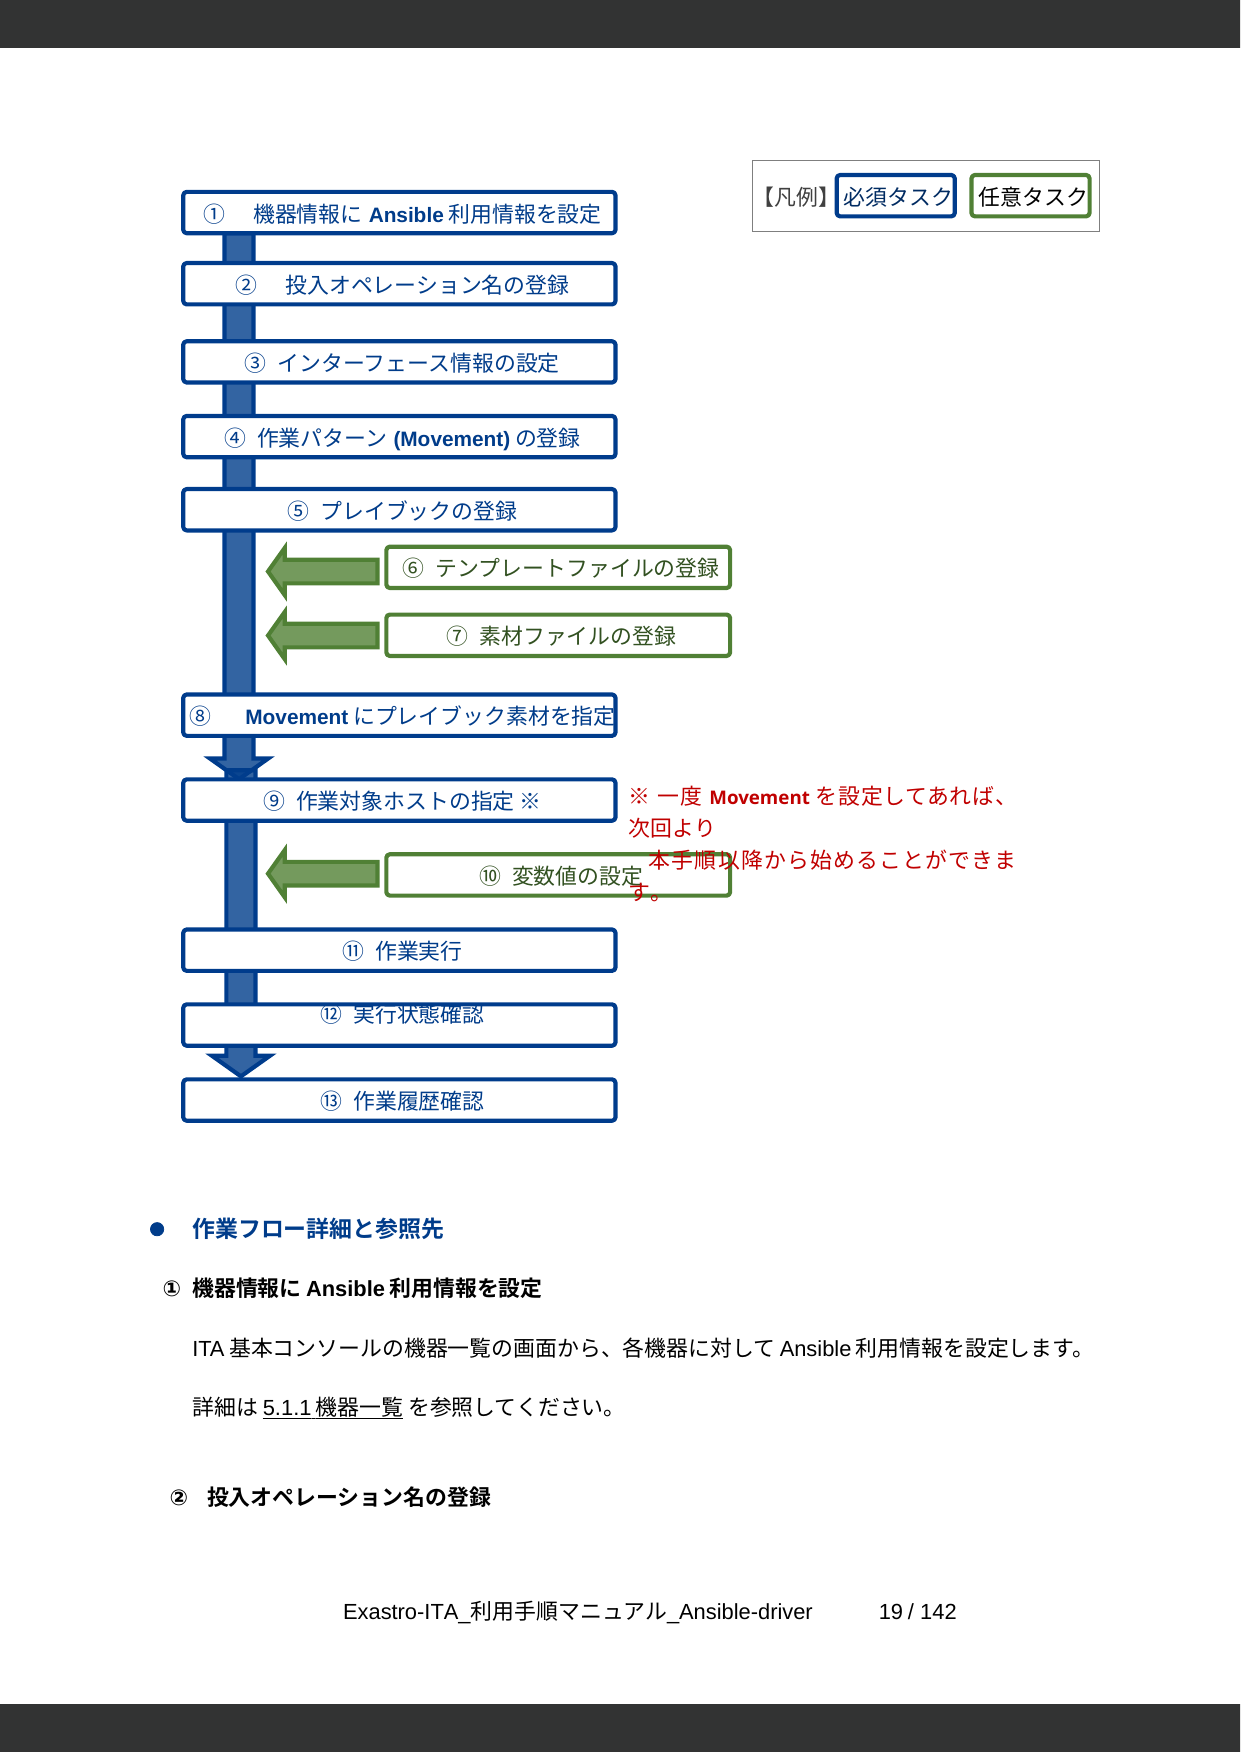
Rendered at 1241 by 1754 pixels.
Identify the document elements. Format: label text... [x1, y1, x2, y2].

picture [0, 0, 1241, 48]
list 作業フロー詳細と参照先 [148, 1198, 1152, 1257]
picture [0, 1704, 1241, 1752]
list 機器情報にAnsible利用情報を設定 ITA基本コンソールの機器一覧の画面から、各機器に対してAnsible利用情報を設定します。 詳細は 5.1.1機器一覧 を参照してください。 [162, 1257, 1152, 1436]
list 投入オペレーション名の登録 [169, 1466, 1152, 1525]
